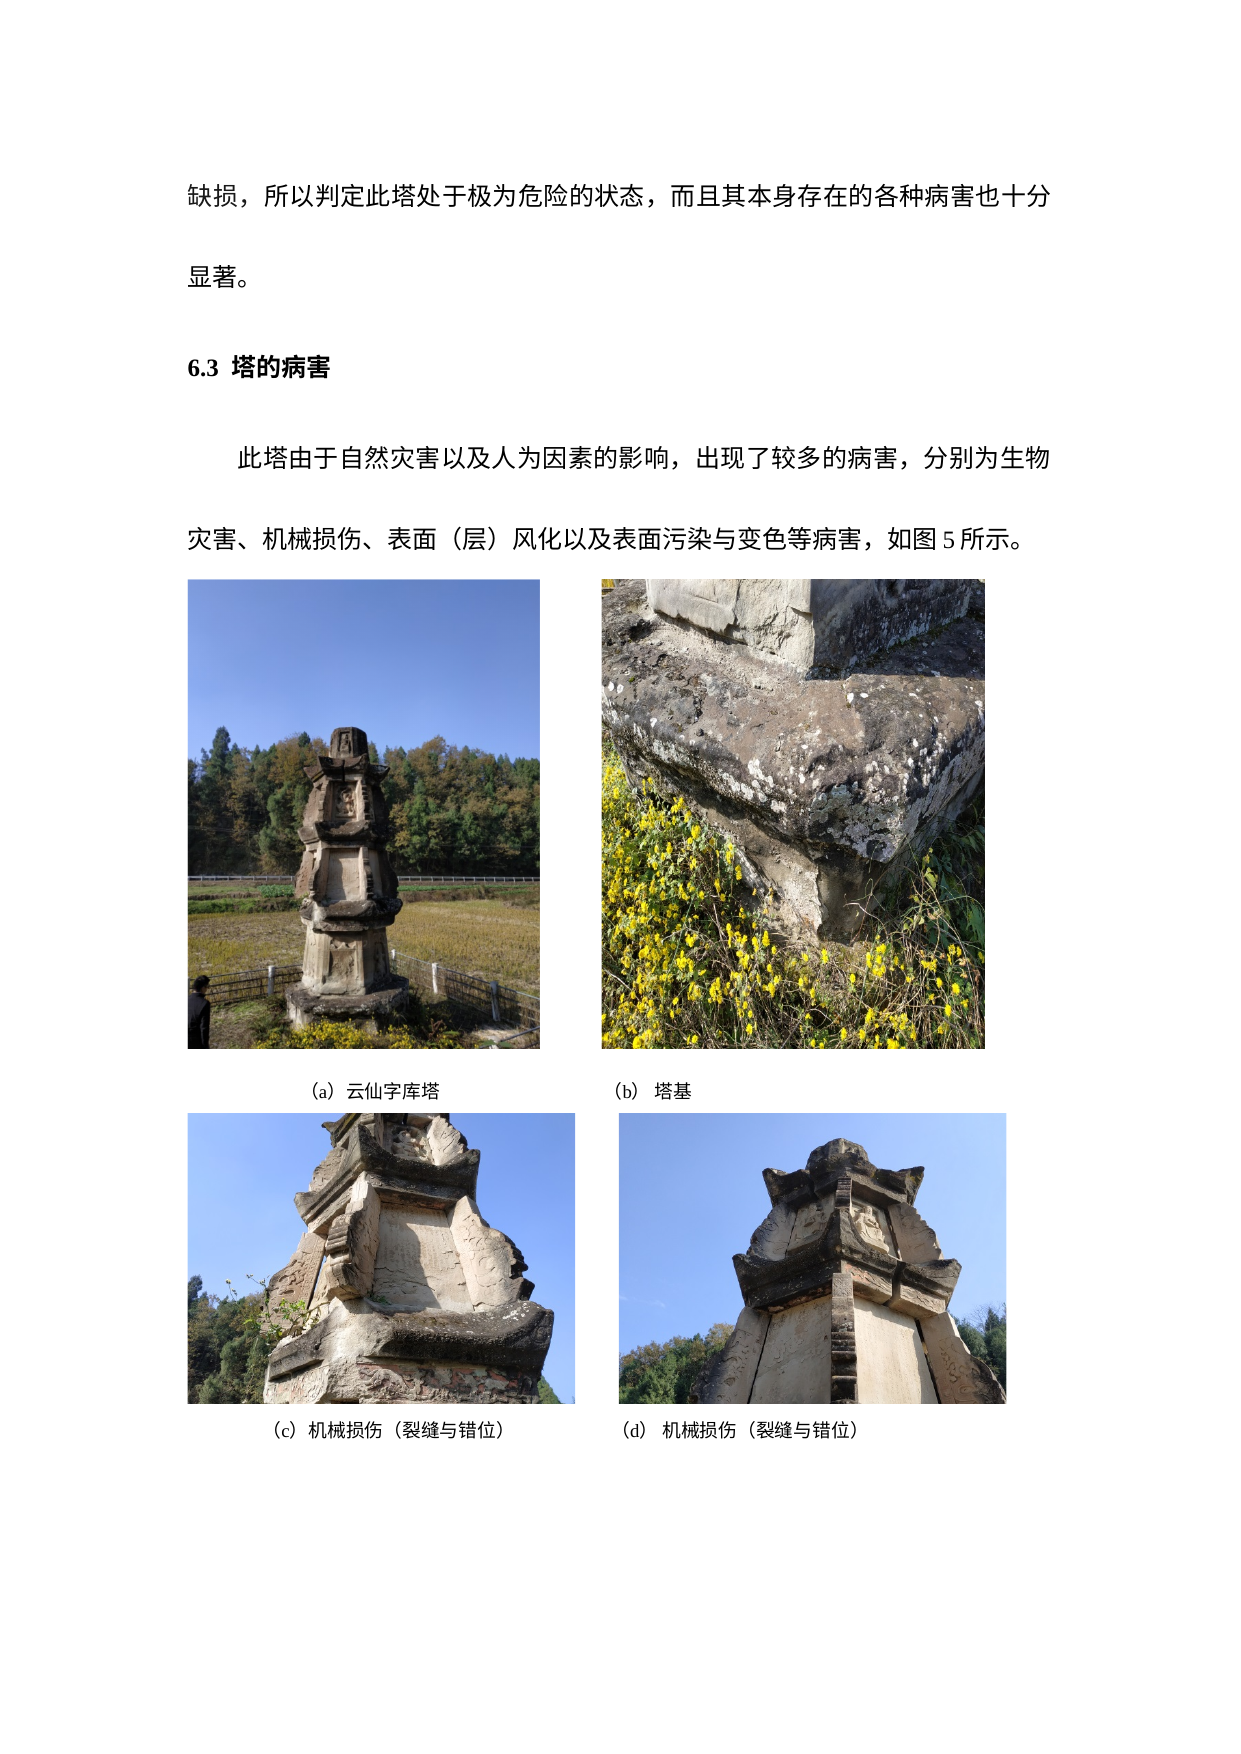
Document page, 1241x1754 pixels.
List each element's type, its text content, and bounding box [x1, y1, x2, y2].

text 此塔由于自然灾害以及人为因素的影响，出现了较多的病害，分别为生物灾害、机械损伤、表面（层）风化以及表面污染与变色等病害，如图5所示。 [187, 424, 1053, 570]
picture [618, 1113, 1007, 1404]
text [187, 162, 1053, 308]
picture [601, 579, 985, 1049]
picture [188, 580, 540, 1049]
text （c）机械损伤（裂缝与错位） （d） 机械损伤（裂缝与错位） [187, 1413, 1053, 1445]
list 6.3 塔的病害 [187, 333, 1053, 398]
text （a）云仙字库塔 （b） 塔基 [187, 1074, 1053, 1106]
picture [187, 1113, 575, 1404]
